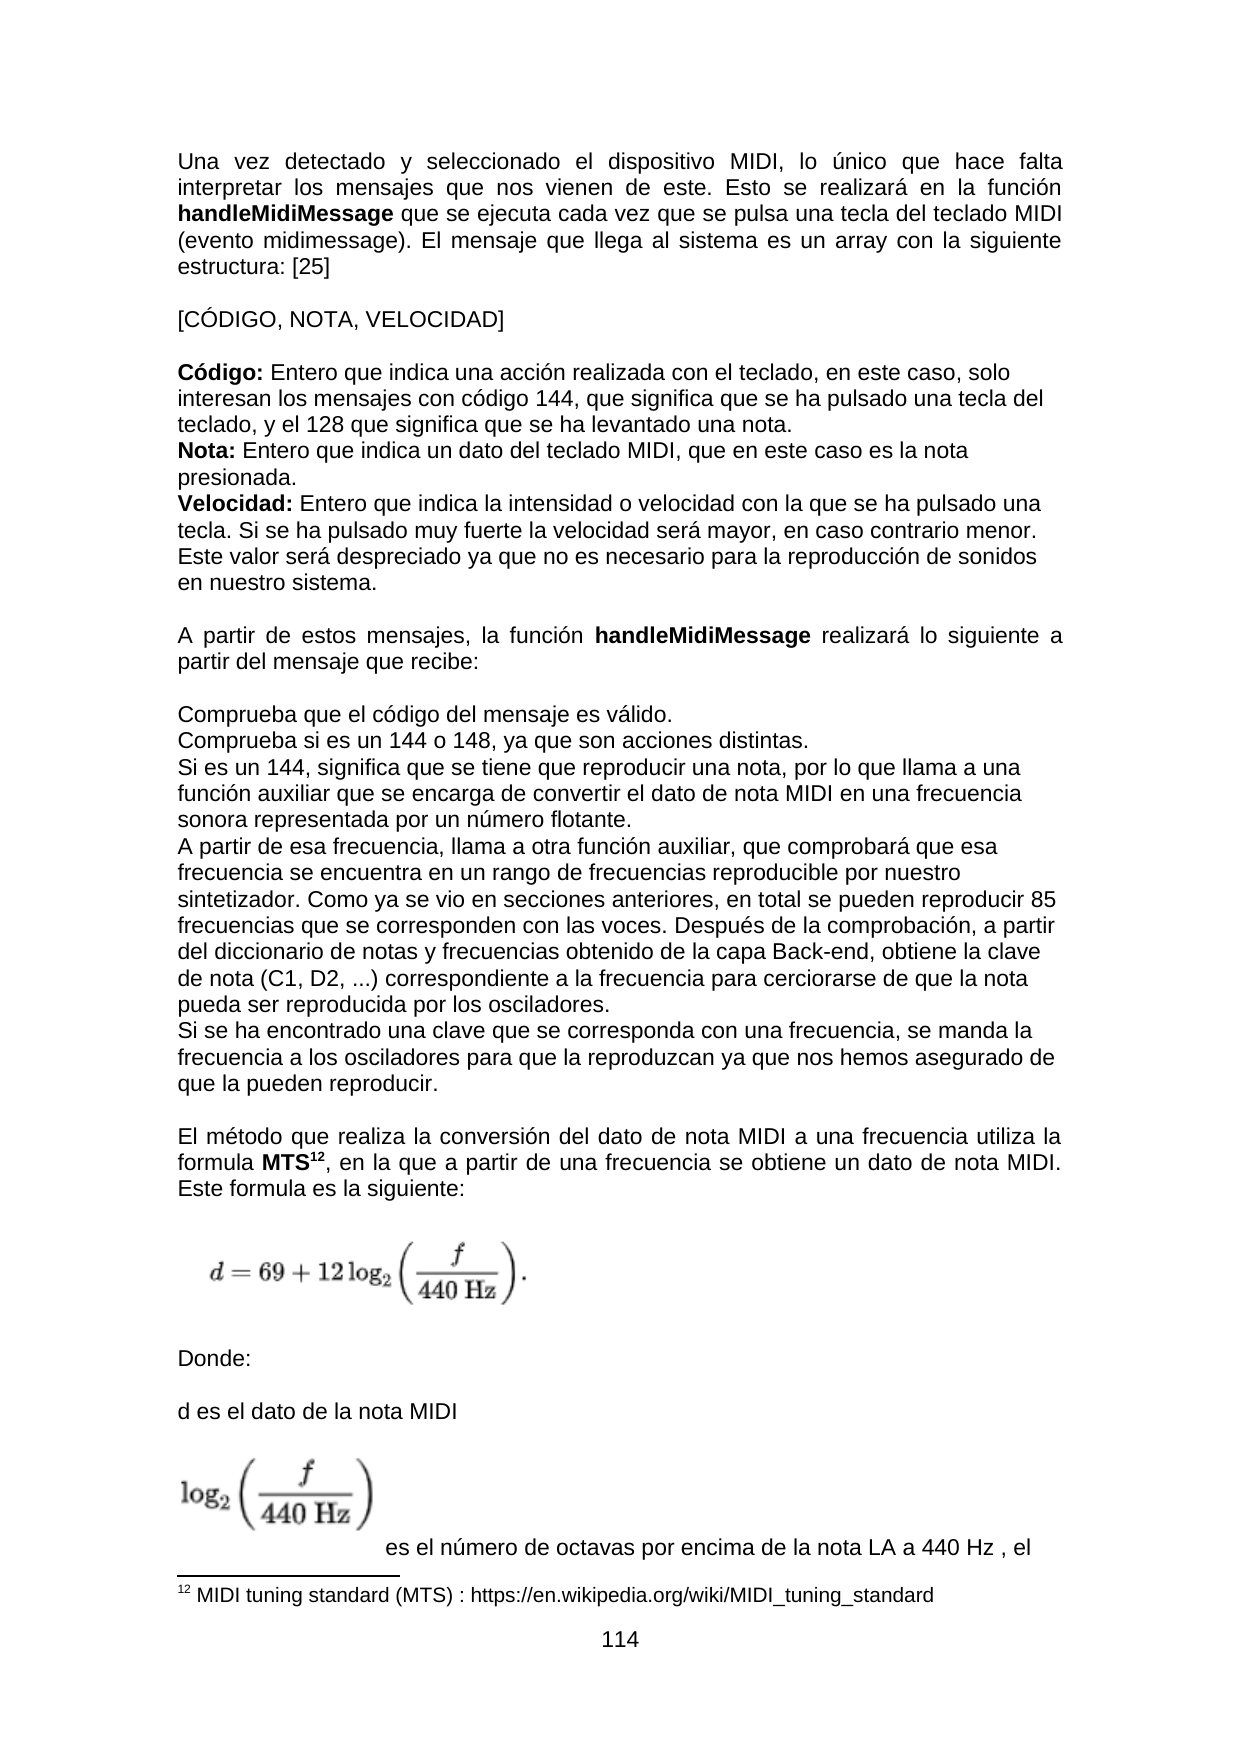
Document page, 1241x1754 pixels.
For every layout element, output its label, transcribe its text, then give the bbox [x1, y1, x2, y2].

text El método que realiza la conversión del dato de nota MIDI a una frecuencia utiliza la formula MTS, en la que a partir de una frecuencia se obtiene un dato de nota MIDI. Este formula es la siguiente: [177, 1123, 1063, 1202]
picture [177, 1424, 379, 1556]
picture [177, 1228, 573, 1319]
text [CÓDIGO, NOTA, VELOCIDAD] [177, 306, 1063, 332]
text A partir de estos mensajes, la función handleMidiMessage realizará lo siguiente a partir del mensaje que recibe: [177, 622, 1063, 675]
text Una vez detectado y seleccionado el dispositivo MIDI, lo único que hace falta interpretar los mensajes que nos vienen de este. Esto se realizará en la función handleMidiMessage que se ejecuta cada vez que se pulsa una tecla del teclado MIDI (evento midimessage). El mensaje que llega al sistema es un array con la siguiente estructura: [177, 148, 1063, 279]
text Donde: [177, 1345, 1063, 1371]
